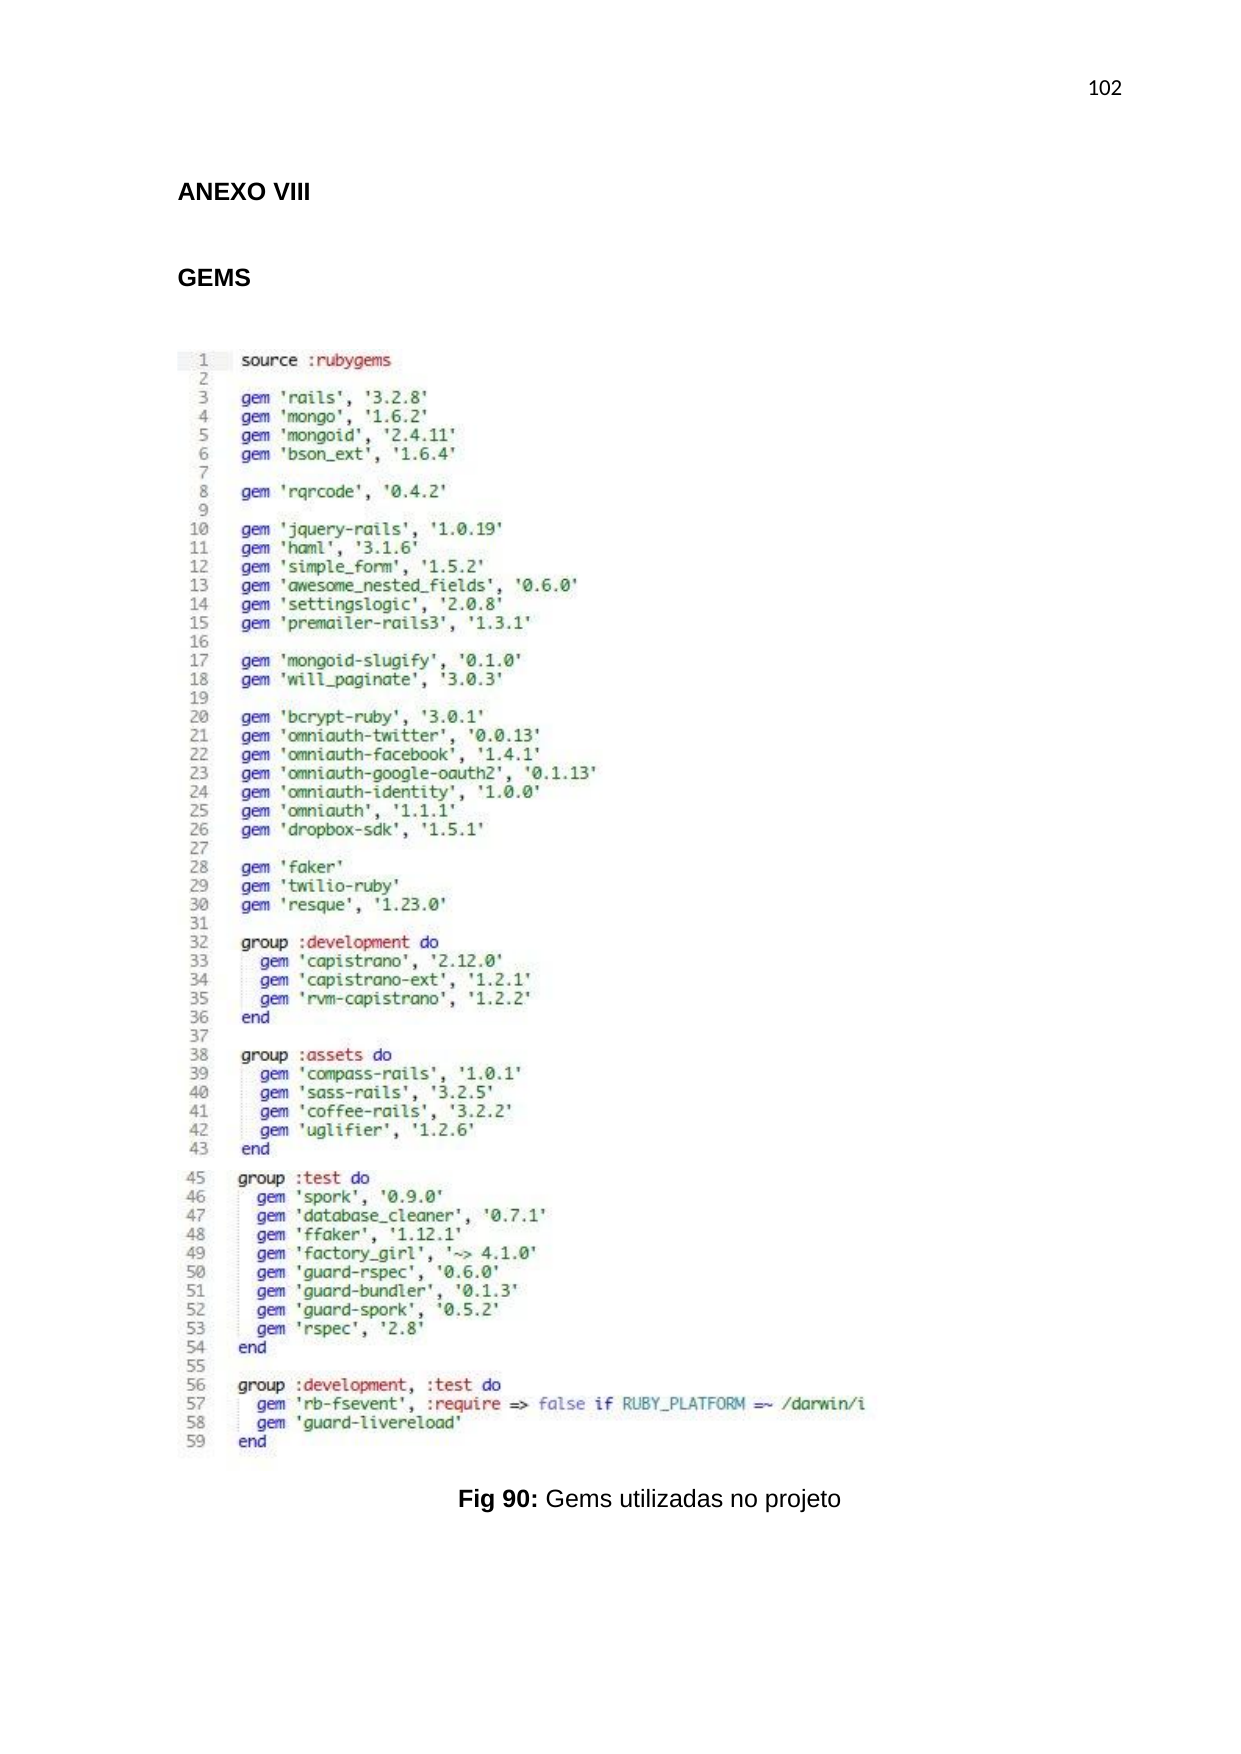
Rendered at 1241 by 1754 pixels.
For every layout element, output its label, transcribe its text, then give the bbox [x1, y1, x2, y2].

text ANEXO VIII [177, 177, 1122, 206]
picture [177, 1170, 882, 1471]
picture [177, 349, 634, 1158]
text Fig 90: Gems utilizadas no projeto [177, 1484, 1122, 1512]
text GEMS [177, 263, 1122, 292]
